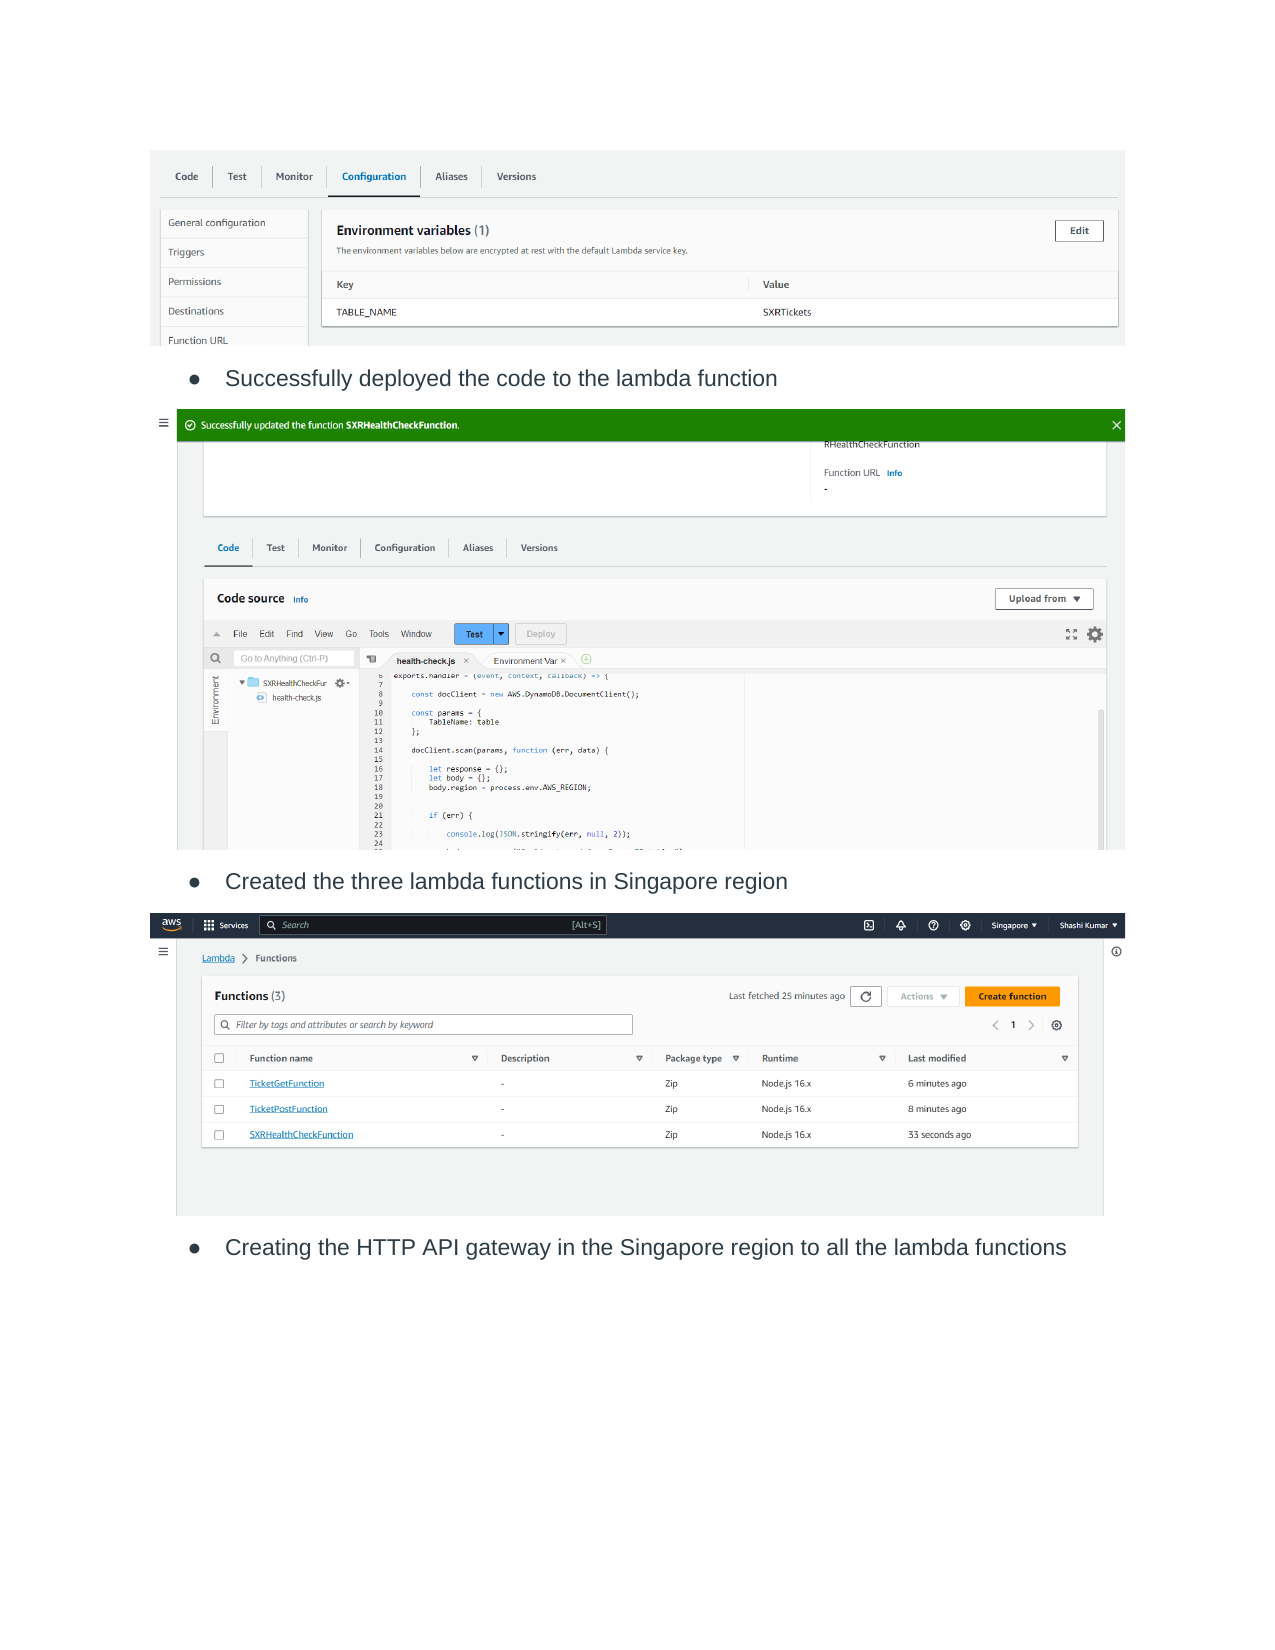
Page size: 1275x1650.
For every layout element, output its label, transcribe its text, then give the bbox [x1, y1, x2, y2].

picture [150, 150, 1125, 346]
list Created the three lambda functions in Singapore region [187, 868, 1125, 894]
list Creating the HTTP API gateway in the Singapore region to all the lambda functions [187, 1234, 1125, 1260]
list Successfully deployed the code to the lambda function [187, 364, 1125, 391]
picture [150, 409, 1125, 850]
picture [150, 913, 1125, 1216]
